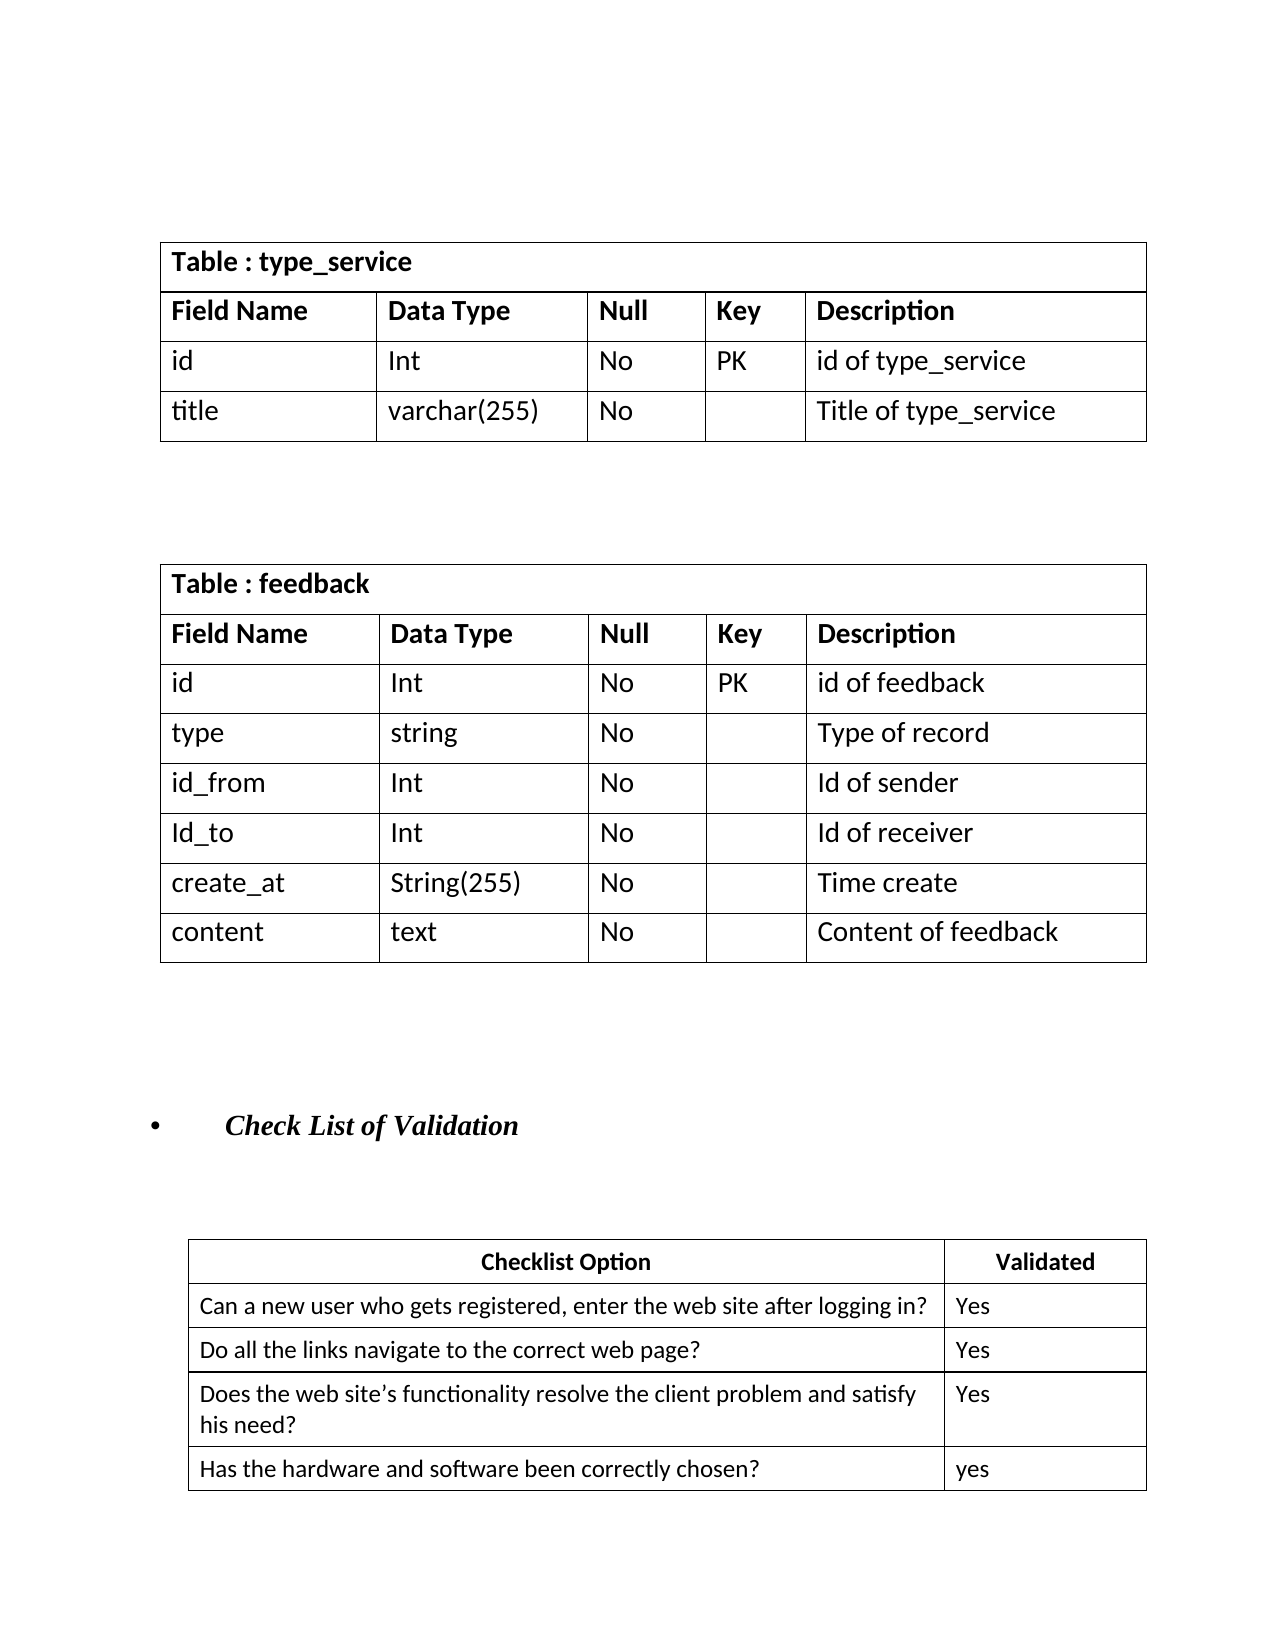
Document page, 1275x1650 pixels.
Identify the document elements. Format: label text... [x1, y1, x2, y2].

table_cell Can a new user who gets registered, enter the web site after logging in? [189, 1284, 944, 1327]
table_header Checklist Option [189, 1240, 944, 1283]
table_cell Field Name [161, 293, 376, 341]
table_cell Yes [945, 1328, 1146, 1371]
table_cell No [589, 814, 706, 863]
table_cell [707, 914, 806, 962]
table_cell Content of feedback [807, 914, 1146, 962]
table_cell No [589, 914, 706, 962]
table_cell Yes [945, 1284, 1146, 1327]
table_cell Null [589, 615, 706, 663]
table_cell Data Type [377, 293, 587, 341]
table_cell No [589, 864, 706, 912]
table_cell Does the web site’s functionality resolve the client problem and satisfy his need? [189, 1373, 944, 1446]
table_cell type [161, 714, 379, 763]
table_header Table : type_service [161, 243, 1146, 291]
table_cell Field Name [161, 615, 379, 663]
table_cell No [589, 764, 706, 813]
table_cell yes [945, 1447, 1146, 1490]
table_cell No [588, 342, 705, 391]
table_cell [707, 814, 806, 863]
table_header Table : feedback [161, 565, 1146, 614]
table_cell [707, 714, 806, 763]
table_cell content [161, 914, 379, 962]
table_cell PK [707, 665, 806, 713]
table_cell Data Type [380, 615, 588, 663]
table_cell id of feedback [807, 665, 1146, 713]
table_cell Null [588, 293, 705, 341]
table_cell No [589, 714, 706, 763]
table_cell Id of sender [807, 764, 1146, 813]
table_cell Description [806, 293, 1146, 341]
table_cell Type of record [807, 714, 1146, 763]
table_cell title [161, 392, 376, 441]
table_cell [706, 392, 805, 441]
list Check List of Validation [150, 1108, 1125, 1141]
table_cell create_at [161, 864, 379, 912]
table_cell [707, 764, 806, 813]
table_cell Int [380, 814, 588, 863]
table_cell Id_to [161, 814, 379, 863]
table_header Validated [945, 1240, 1146, 1283]
table_cell varchar(255) [377, 392, 587, 441]
table_cell Has the hardware and software been correctly chosen? [189, 1447, 944, 1490]
table_cell Int [380, 665, 588, 713]
table_cell string [380, 714, 588, 763]
table_cell id of type_service [806, 342, 1146, 391]
table_cell Yes [945, 1373, 1146, 1446]
table_cell Time create [807, 864, 1146, 912]
table_cell PK [706, 342, 805, 391]
table_cell id [161, 342, 376, 391]
table_cell Key [707, 615, 806, 663]
table_cell No [589, 665, 706, 713]
table_cell String(255) [380, 864, 588, 912]
table_cell id_from [161, 764, 379, 813]
table_cell Do all the links navigate to the correct web page? [189, 1328, 944, 1371]
table_cell [707, 864, 806, 912]
table_cell Title of type_service [806, 392, 1146, 441]
table_cell text [380, 914, 588, 962]
table_cell No [588, 392, 705, 441]
table_cell Int [380, 764, 588, 813]
table_cell Id of receiver [807, 814, 1146, 863]
table_cell Int [377, 342, 587, 391]
table_cell Description [807, 615, 1146, 663]
table_cell id [161, 665, 379, 713]
table_cell Key [706, 293, 805, 341]
